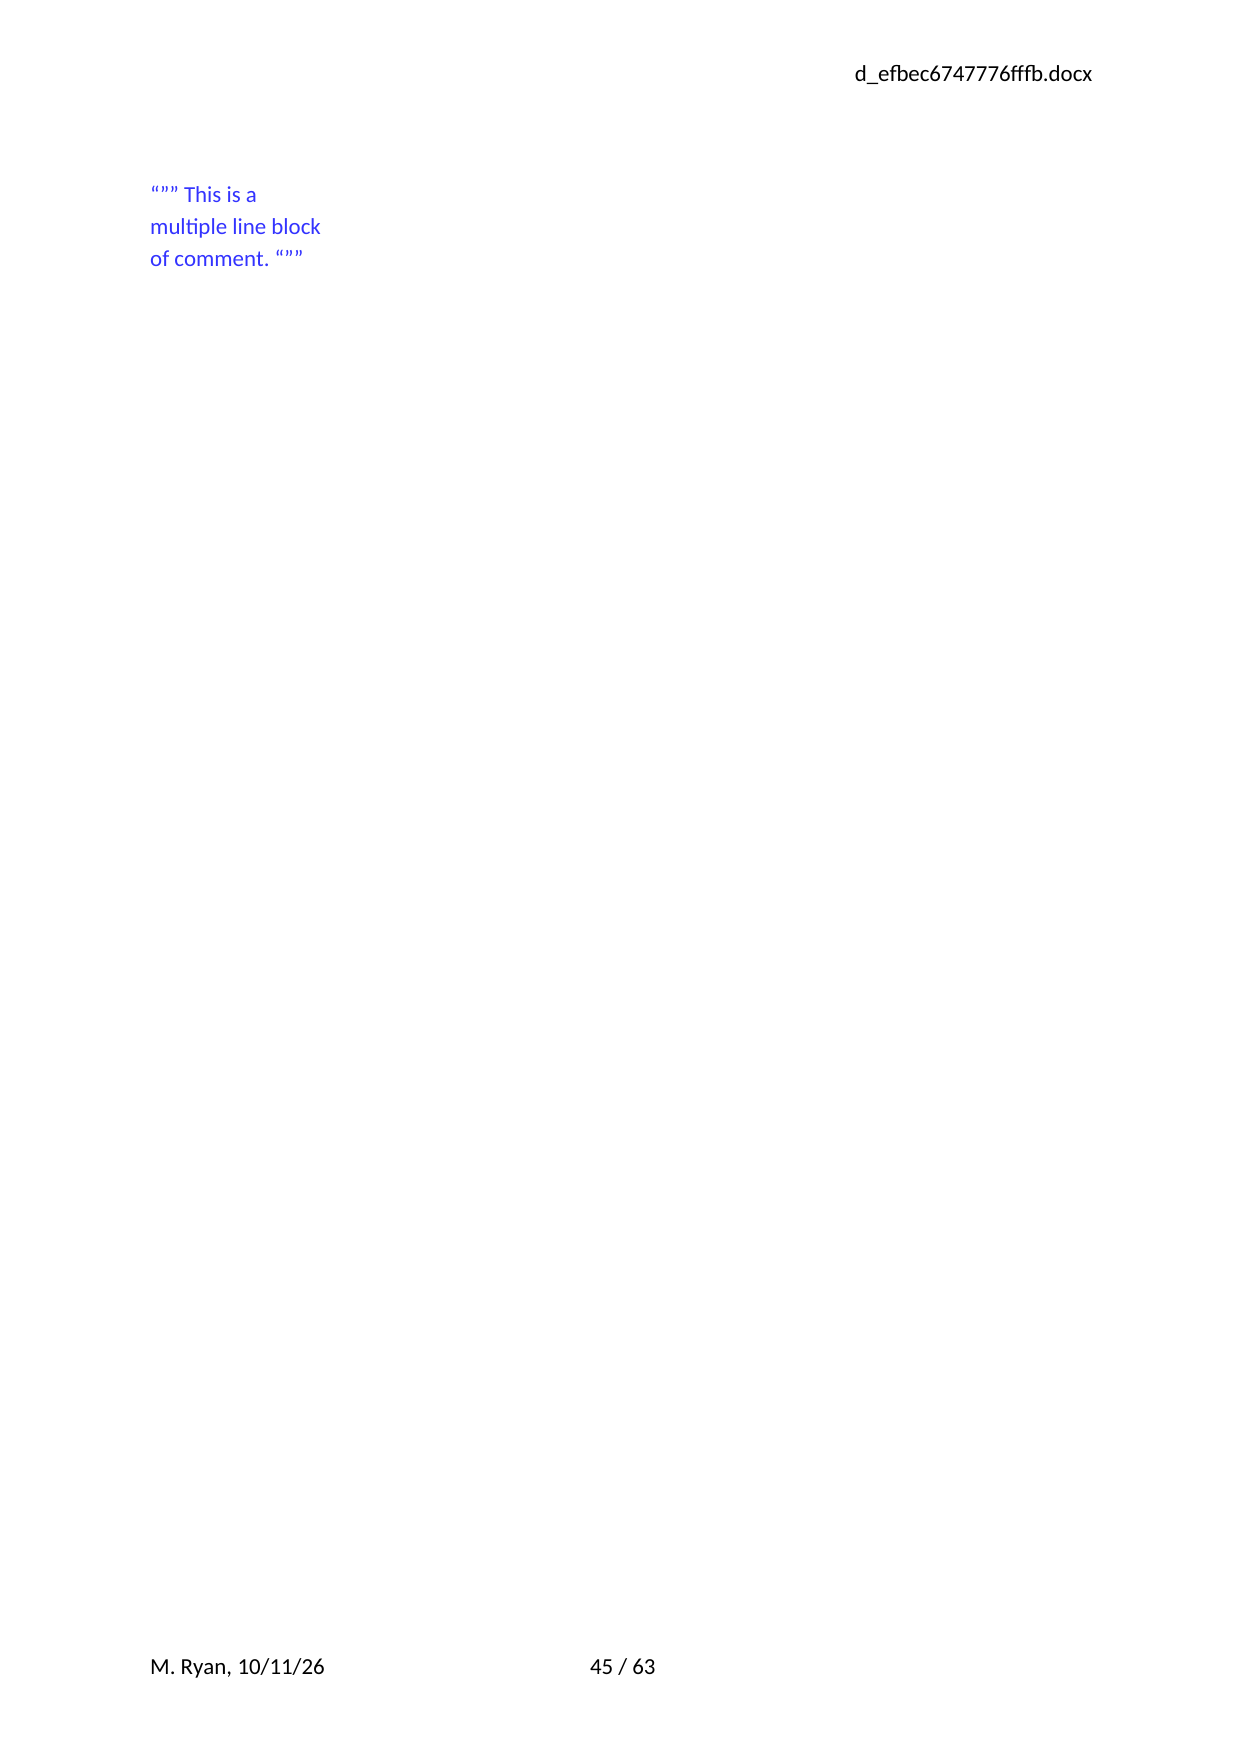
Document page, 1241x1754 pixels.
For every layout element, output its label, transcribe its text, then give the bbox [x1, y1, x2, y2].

text “”” This is a [150, 180, 1092, 208]
text multiple line block [150, 212, 1092, 240]
text of comment. “”” [150, 244, 1092, 272]
